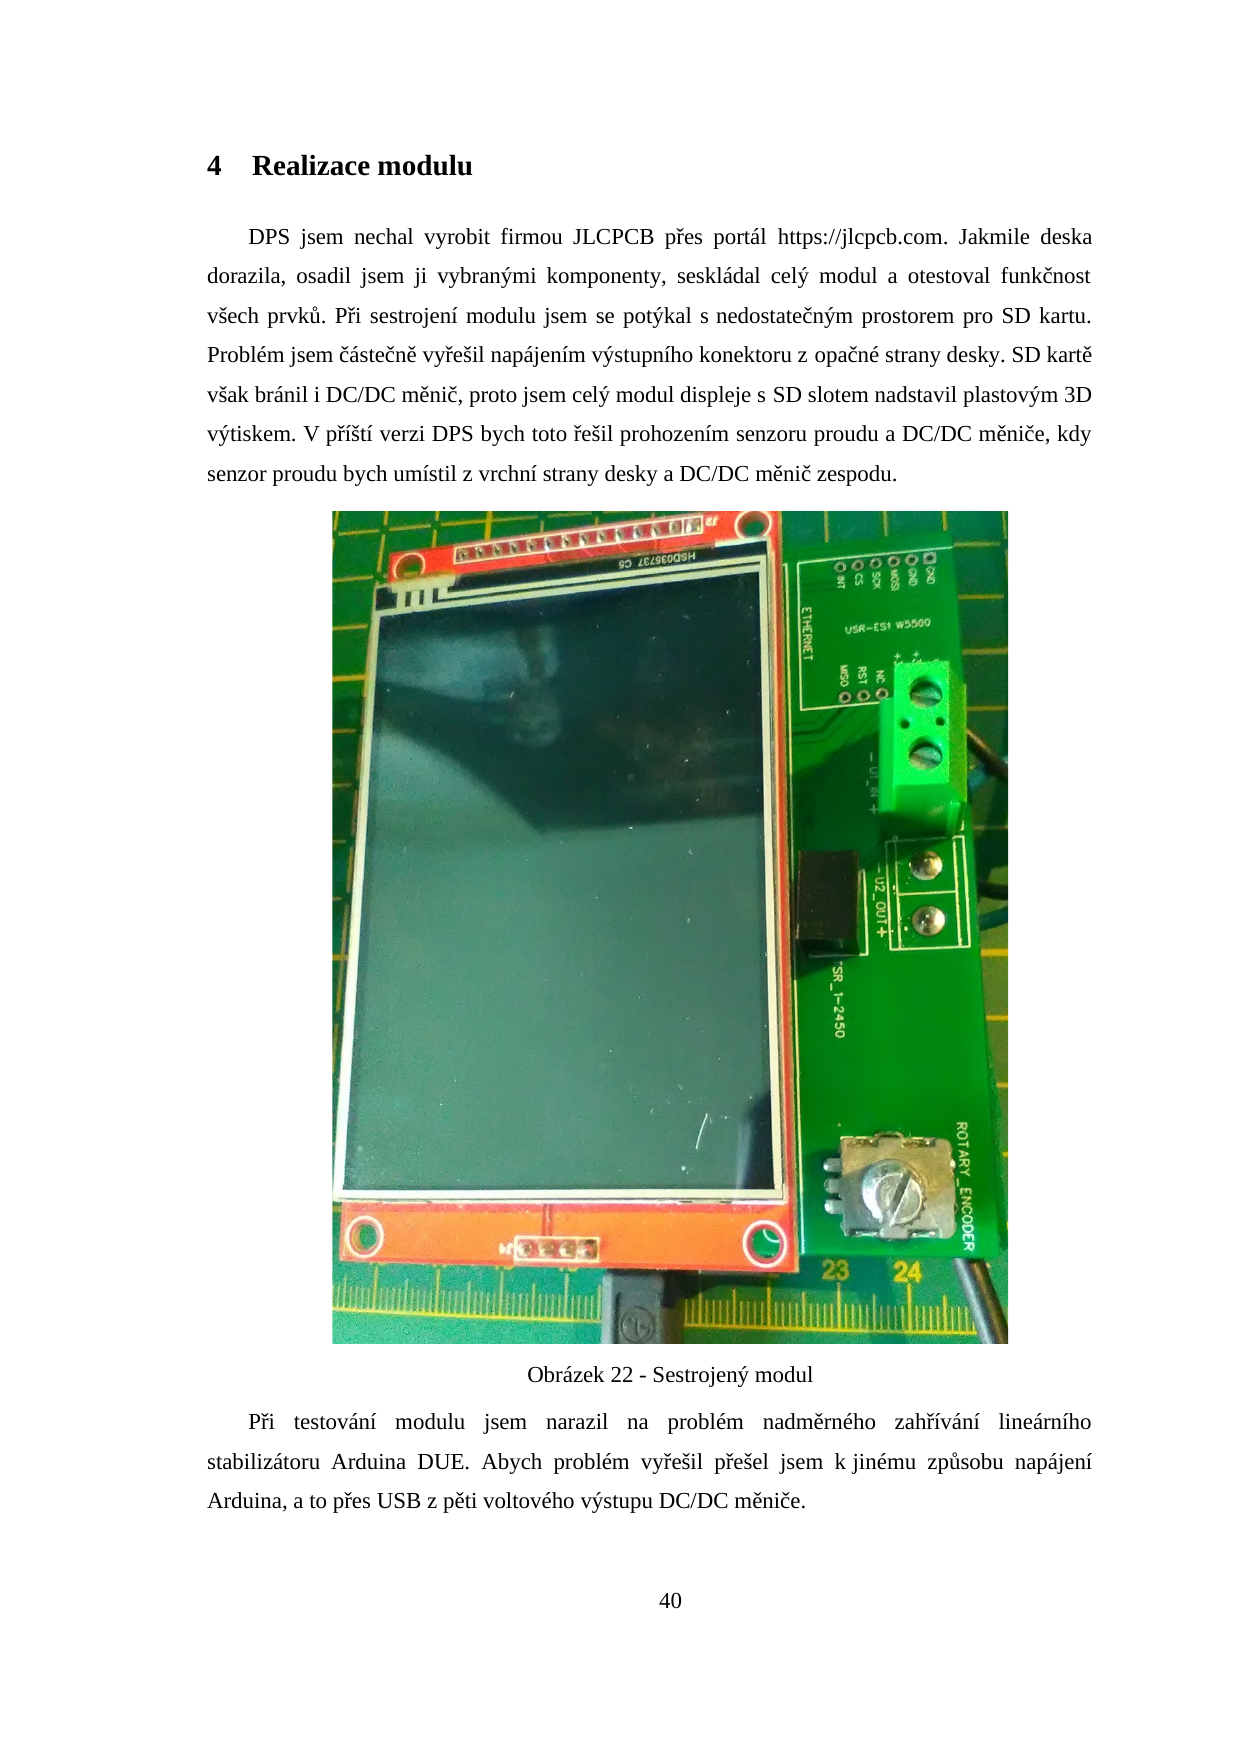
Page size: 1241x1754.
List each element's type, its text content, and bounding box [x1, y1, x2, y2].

picture [332, 511, 1009, 1344]
text Při testování modulu jsem narazil na problém nadměrného zahřívání lineárního stabilizátoru Arduina DUE. Abych problém vyřešil přešel jsem k jinému způsobu napájení Arduina, a to přes USB z pěti voltového výstupu DC/DC měniče. [207, 1408, 1092, 1513]
subtitle Realizace modulu [207, 148, 1092, 181]
text DPS jsem nechal vyrobit firmou JLCPCB přes portál https://jlcpcb.com. Jakmile deska dorazila, osadil jsem ji vybranými komponenty, seskládal celý modul a otestoval funkčnost všech prvků. Při sestrojení modulu jsem se potýkal s nedostatečným prostorem pro SD kartu. Problém jsem částečně vyřešil napájením výstupního konektoru z opačné strany desky. SD kartě však bránil i DC/DC měnič, proto jsem celý modul displeje s SD slotem nadstavil plastovým 3D výtiskem. V příští verzi DPS bych toto řešil prohozením senzoru proudu a DC/DC měniče, kdy senzor proudu bych umístil z vrchní strany desky a DC/DC měnič zespodu. [207, 223, 1092, 486]
text Obrázek 22 - Sestrojený modul [207, 1361, 1092, 1387]
